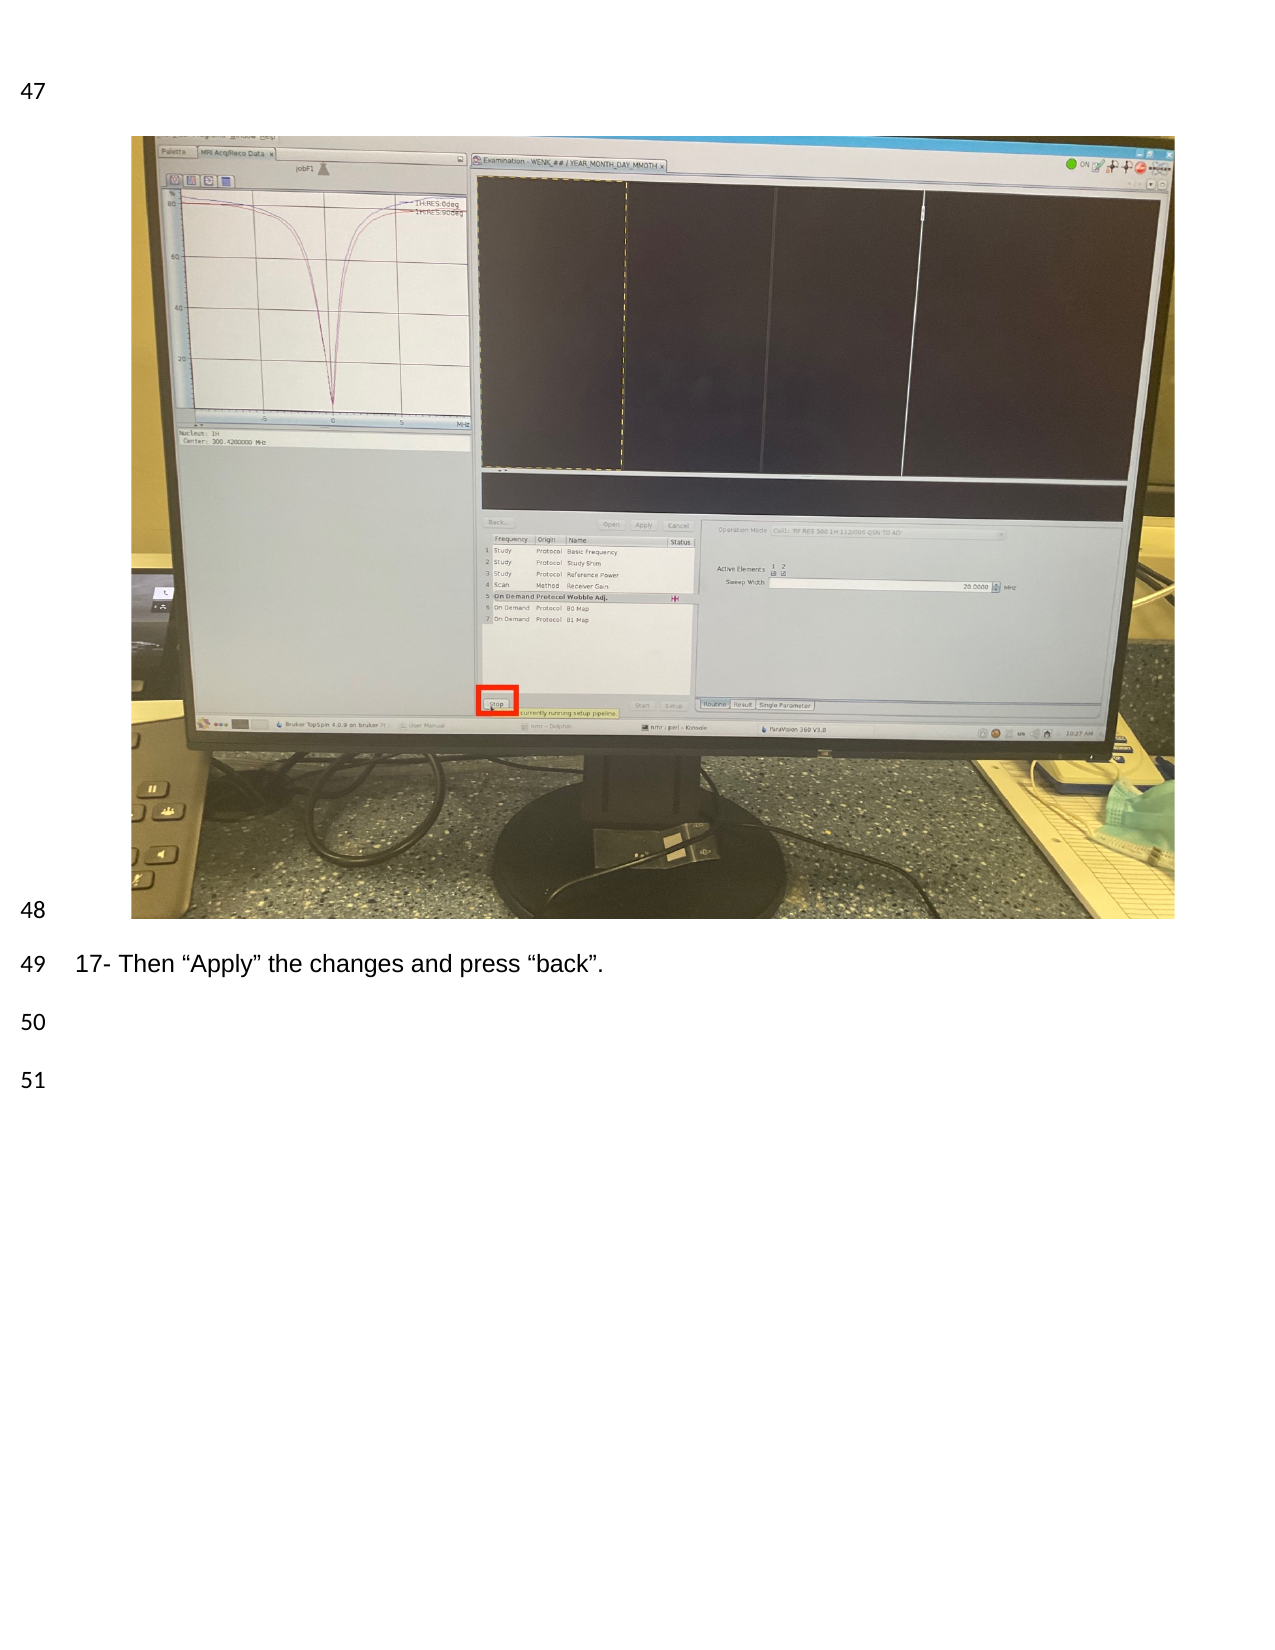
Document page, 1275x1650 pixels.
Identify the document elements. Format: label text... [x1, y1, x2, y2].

text 17- Then “Apply” the changes and press “back”. [75, 949, 1200, 978]
